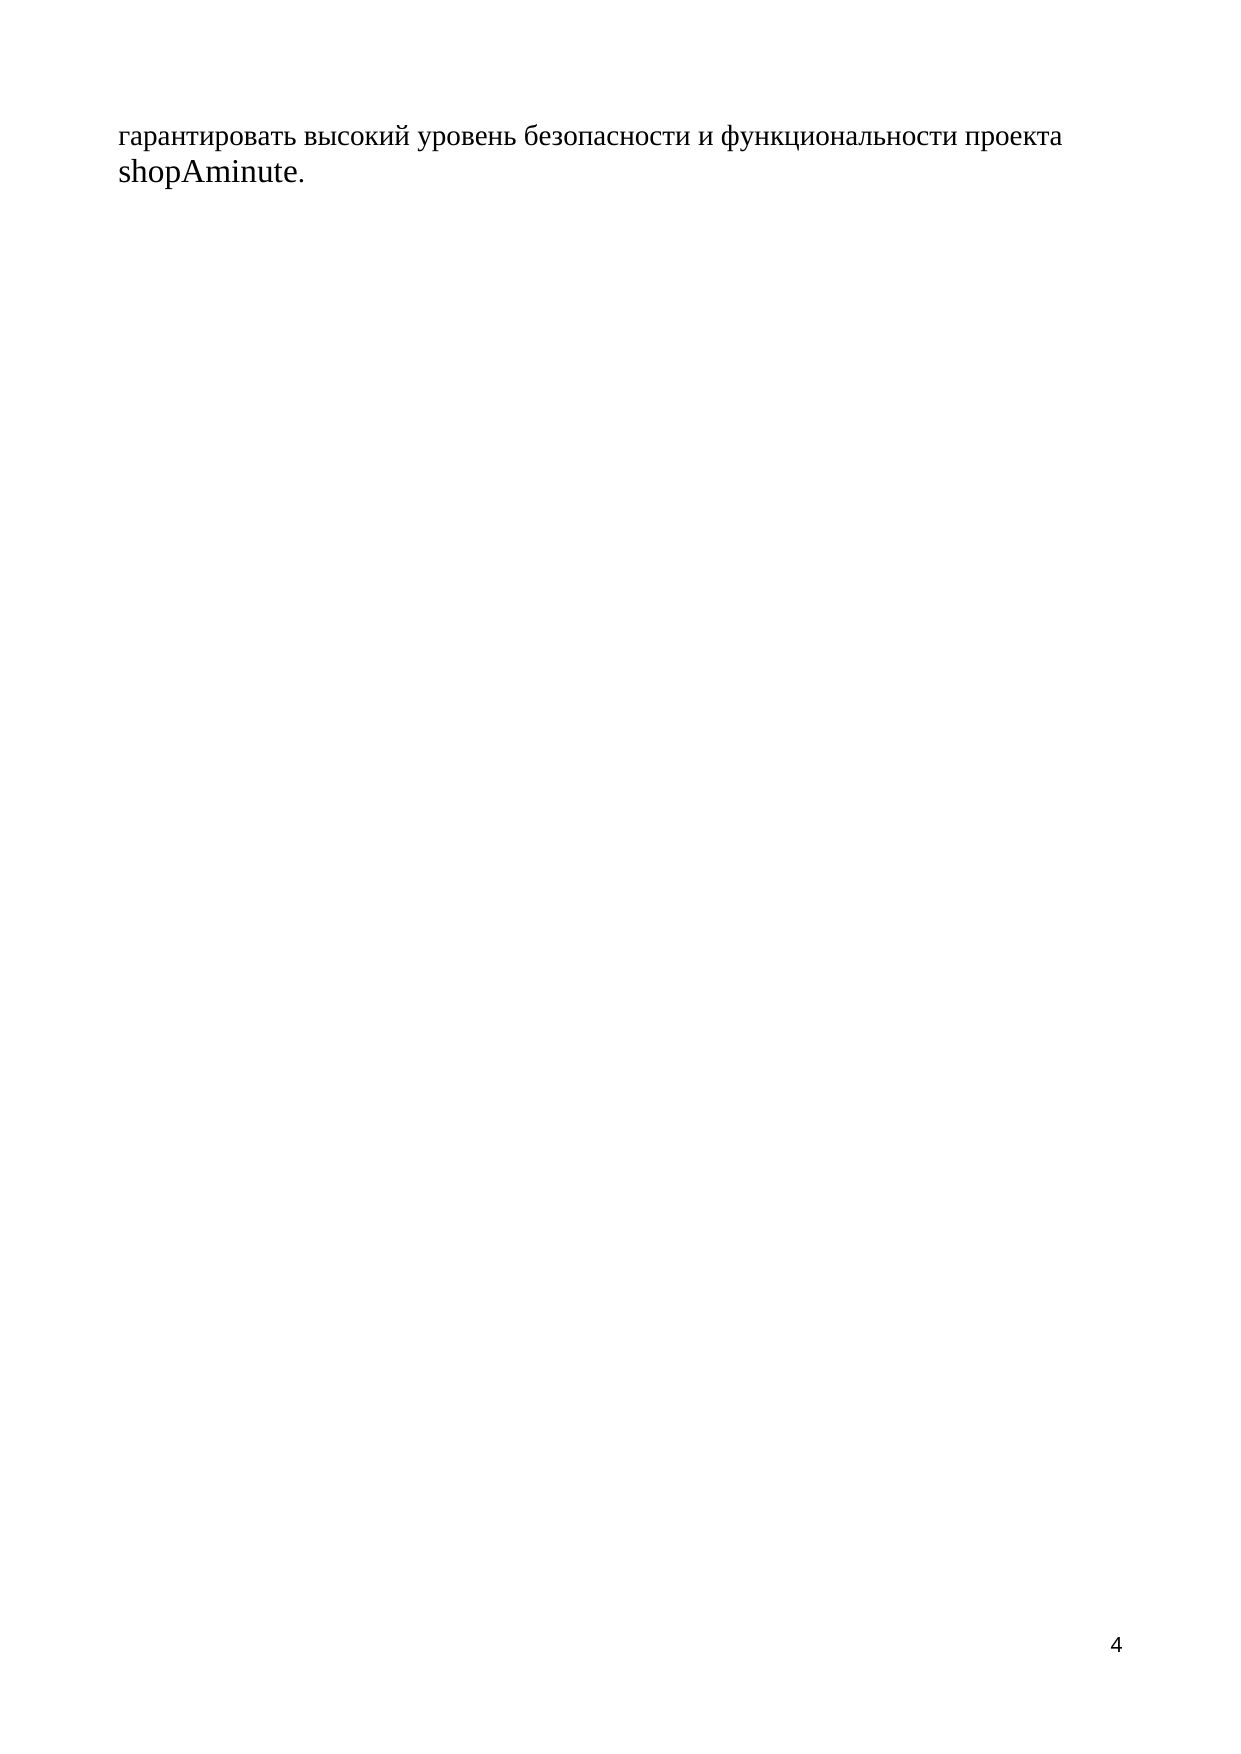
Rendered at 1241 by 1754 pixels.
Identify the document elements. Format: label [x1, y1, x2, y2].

text [118, 118, 1122, 190]
